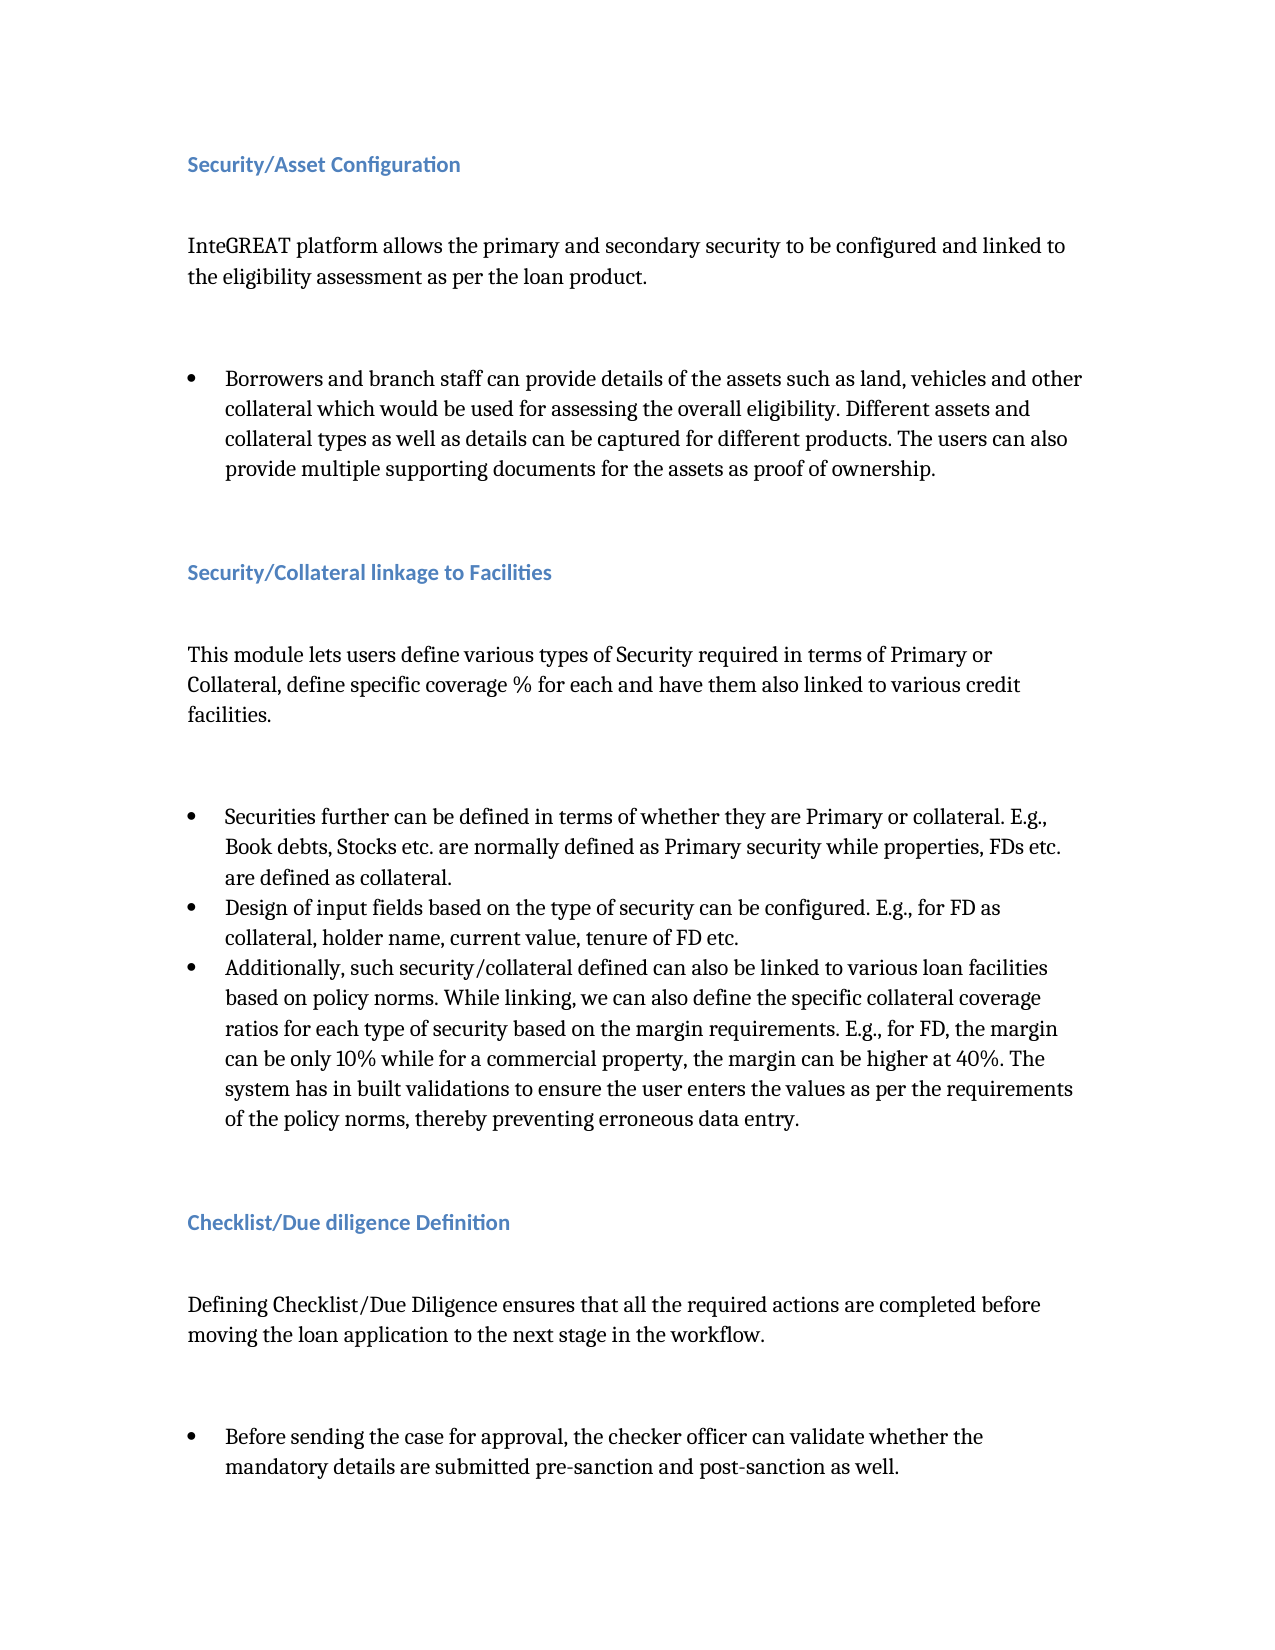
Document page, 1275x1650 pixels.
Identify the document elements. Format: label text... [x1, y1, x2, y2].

list Securities further can be defined in terms of whether they are Primary or collateral. E.g., Book debts, Stocks etc. are normally defined as Primary security while properties, FDs etc. are defined as collateral. [187, 804, 1087, 891]
list Borrowers and branch staff can provide details of the assets such as land, vehicles and other collateral which would be used for assessing the overall eligibility. Different assets and collateral types as well as details can be captured for different products. The users can also provide multiple supporting documents for the assets as proof of ownership. [187, 366, 1087, 482]
subtitle Security/Collateral linkage to Facilities [187, 558, 1087, 586]
text InteGREAT platform allows the primary and secondary security to be configured and linked to the eligibility assessment as per the loan product. [187, 233, 1087, 290]
list Additionally, such security/collateral defined can also be linked to various loan facilities based on policy norms. While linking, we can also define the specific collateral coverage ratios for each type of security based on the margin requirements. E.g., for FD, the margin can be only 10% while for a commercial property, the margin can be higher at 40%. The system has in built validations to ensure the user enters the values as per the requirements of the policy norms, thereby preventing erroneous data entry. [187, 955, 1087, 1132]
text Defining Checklist/Due Diligence ensures that all the required actions are completed before moving the loan application to the next stage in the workflow. [187, 1291, 1087, 1348]
subtitle Security/Asset Configuration [187, 150, 1087, 178]
list Before sending the case for approval, the checker officer can validate whether the mandatory details are submitted pre-sanction and post-sanction as well. [187, 1424, 1087, 1480]
text This module lets users define various types of Security required in terms of Primary or Collateral, define specific coverage % for each and have them also linked to various credit facilities. [187, 641, 1087, 728]
list Design of input fields based on the type of security can be configured. E.g., for FD as collateral, holder name, current value, tenure of FD etc. [187, 894, 1087, 951]
subtitle Checklist/Due diligence Definition [187, 1208, 1087, 1236]
